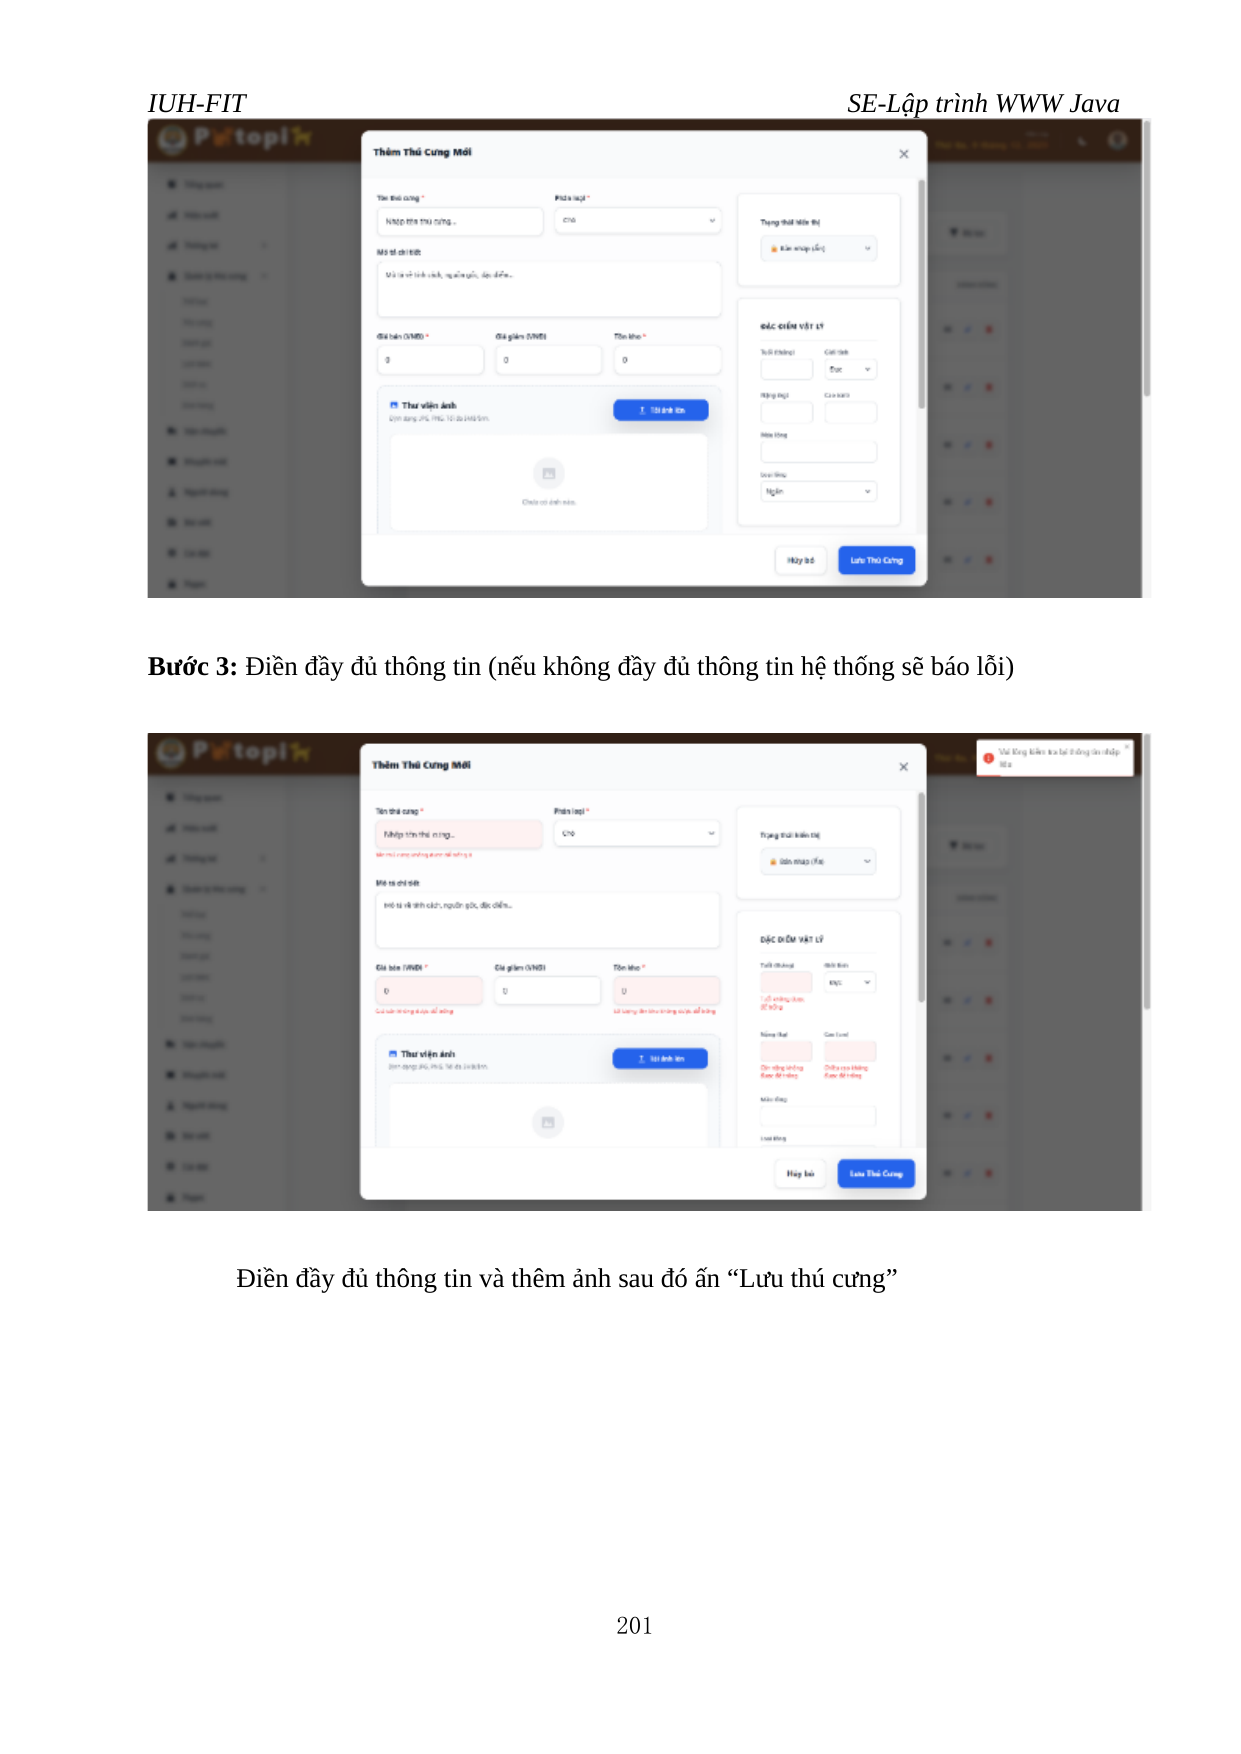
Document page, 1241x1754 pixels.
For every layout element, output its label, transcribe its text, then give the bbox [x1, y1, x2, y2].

picture [147, 118, 1152, 598]
picture [147, 733, 1152, 1211]
text Điền đầy đủ thông tin và thêm ảnh sau đó ấn “Lưu thú cưng” [223, 1263, 1122, 1294]
text Bước 3: Điền đầy đủ thông tin (nếu không đầy đủ thông tin hệ thống sẽ báo lỗi) [148, 649, 1122, 681]
